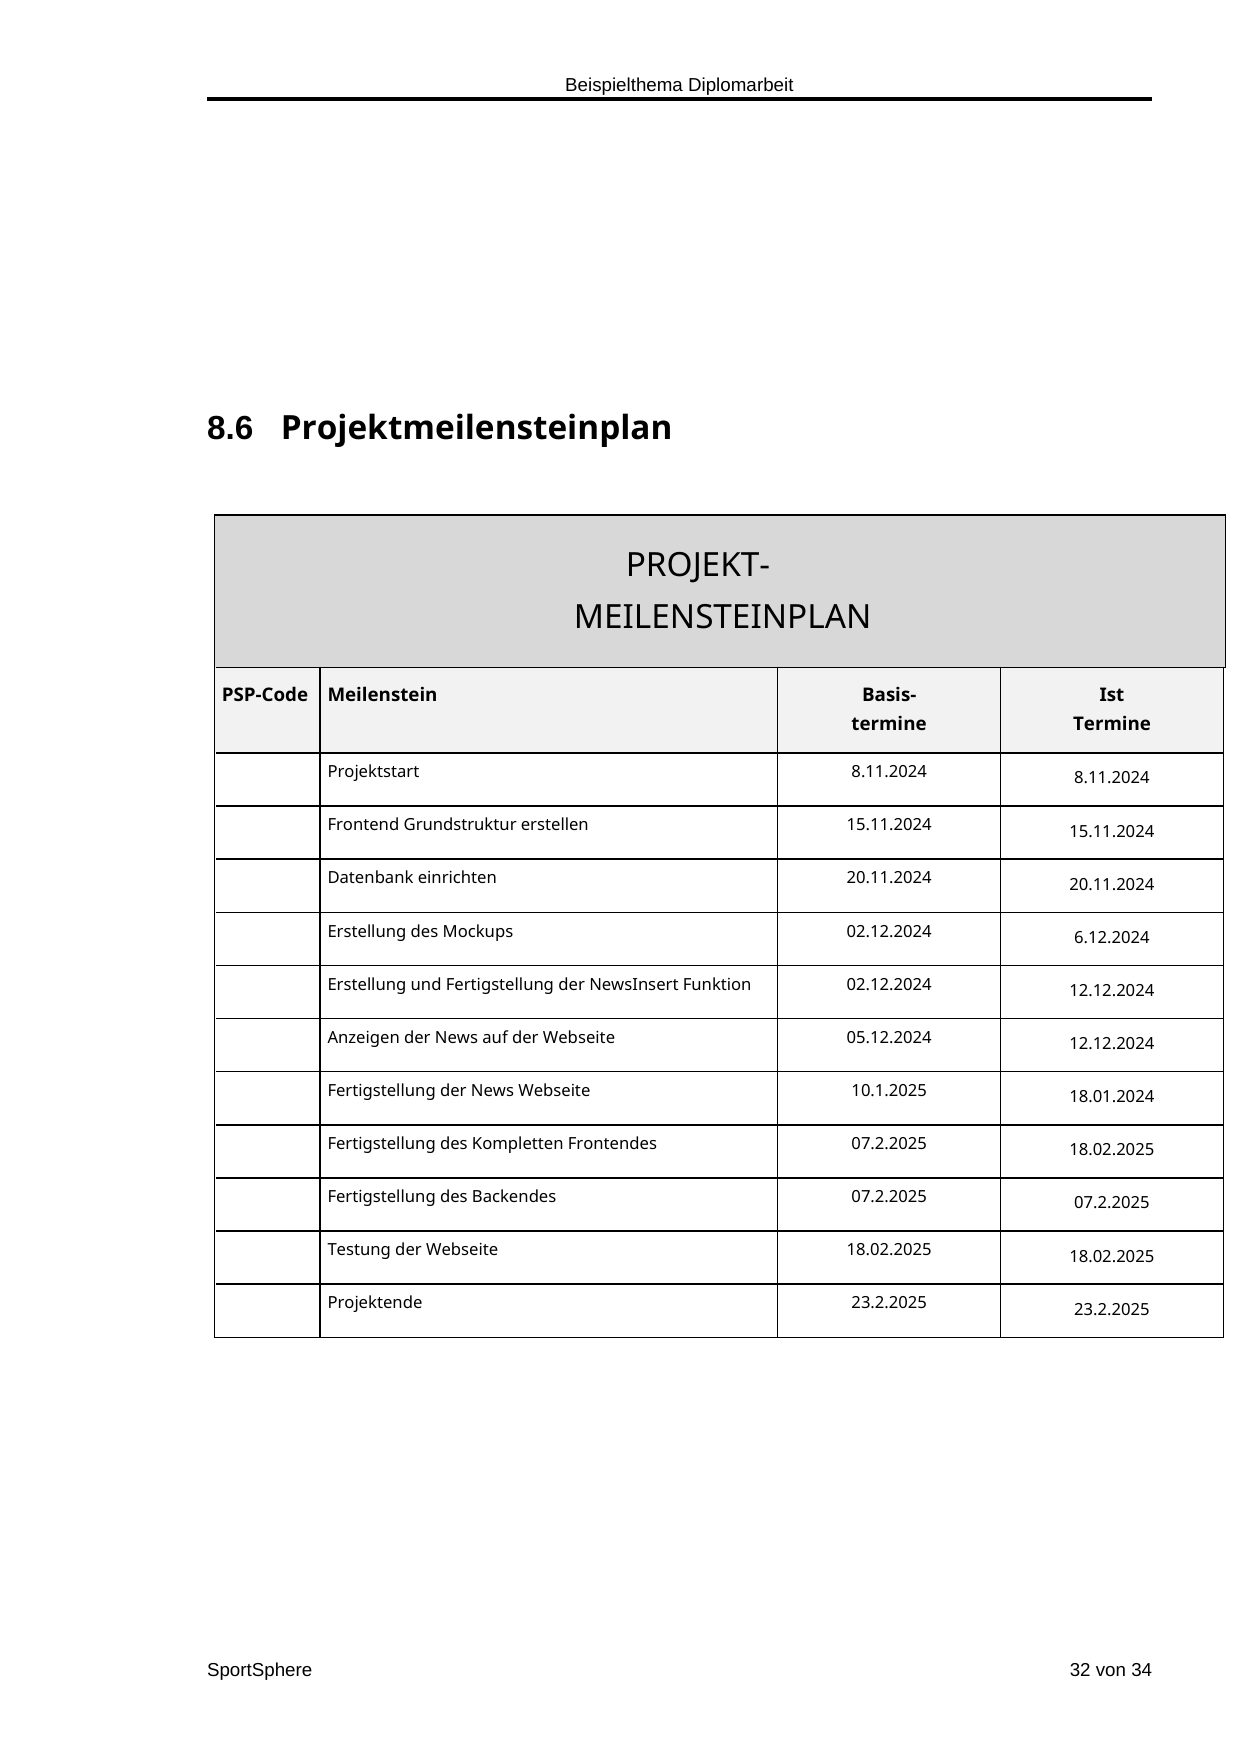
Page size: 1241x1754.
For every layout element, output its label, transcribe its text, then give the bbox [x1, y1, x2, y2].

table_header PROJEKT- MEILENSTEINPLAN [567, 516, 1112, 667]
table_cell 05.12.2024 [778, 1019, 1000, 1071]
table_header [1112, 516, 1225, 667]
table_cell 18.02.2025 [1001, 1126, 1223, 1177]
table_cell Datenbank einrichten [321, 860, 777, 911]
table_cell 02.12.2024 [778, 913, 1000, 964]
table_cell 02.12.2024 [778, 966, 1000, 1018]
table_cell [215, 1019, 319, 1071]
table_cell 18.02.2025 [1001, 1232, 1223, 1283]
table_cell Anzeigen der News auf der Webseite [321, 1019, 777, 1071]
table_cell Frontend Grundstruktur erstellen [321, 807, 777, 858]
table_cell [215, 806, 319, 858]
table_cell [215, 1125, 319, 1177]
table_cell 07.2.2025 [778, 1126, 1000, 1177]
table_cell Erstellung und Fertigstellung der NewsInsert Funktion [321, 966, 777, 1018]
table_cell [215, 859, 319, 911]
table_cell 10.1.2025 [778, 1072, 1000, 1124]
table_cell 15.11.2024 [1001, 807, 1223, 858]
table_cell Fertigstellung der News Webseite [321, 1072, 777, 1124]
table_cell 18.02.2025 [778, 1232, 1000, 1283]
table_cell Basis- termine [778, 668, 1000, 752]
table_cell Fertigstellung des Kompletten Frontendes [321, 1126, 777, 1177]
table_cell Ist Termine [1001, 668, 1223, 752]
table_cell Projektstart [321, 754, 777, 805]
table_cell [215, 1284, 319, 1336]
table_cell [215, 966, 319, 1018]
table_header [215, 516, 567, 667]
table_cell PSP-Code [215, 668, 319, 752]
table_cell 07.2.2025 [778, 1179, 1000, 1230]
table_cell Fertigstellung des Backendes [321, 1179, 777, 1230]
table_cell 12.12.2024 [1001, 966, 1223, 1018]
table_cell 23.2.2025 [1001, 1285, 1223, 1336]
table_cell 18.01.2024 [1001, 1072, 1223, 1124]
subtitle Projektmeilensteinplan [207, 404, 1152, 449]
table_cell [215, 1178, 319, 1230]
table_cell 8.11.2024 [778, 754, 1000, 805]
table_cell Erstellung des Mockups [321, 913, 777, 964]
table_cell [215, 1231, 319, 1283]
table_cell 07.2.2025 [1001, 1179, 1223, 1230]
table_cell 20.11.2024 [1001, 860, 1223, 911]
table_cell 15.11.2024 [778, 807, 1000, 858]
table_cell Projektende [321, 1285, 777, 1336]
table_cell [215, 913, 319, 964]
table_cell 20.11.2024 [778, 860, 1000, 911]
table_cell Testung der Webseite [321, 1232, 777, 1283]
table_cell Meilenstein [321, 668, 777, 752]
table_cell 6.12.2024 [1001, 913, 1223, 964]
table_cell [215, 753, 319, 805]
table_cell 12.12.2024 [1001, 1019, 1223, 1071]
table_cell [215, 1072, 319, 1124]
table_cell 23.2.2025 [778, 1285, 1000, 1336]
table_cell 8.11.2024 [1001, 754, 1223, 805]
